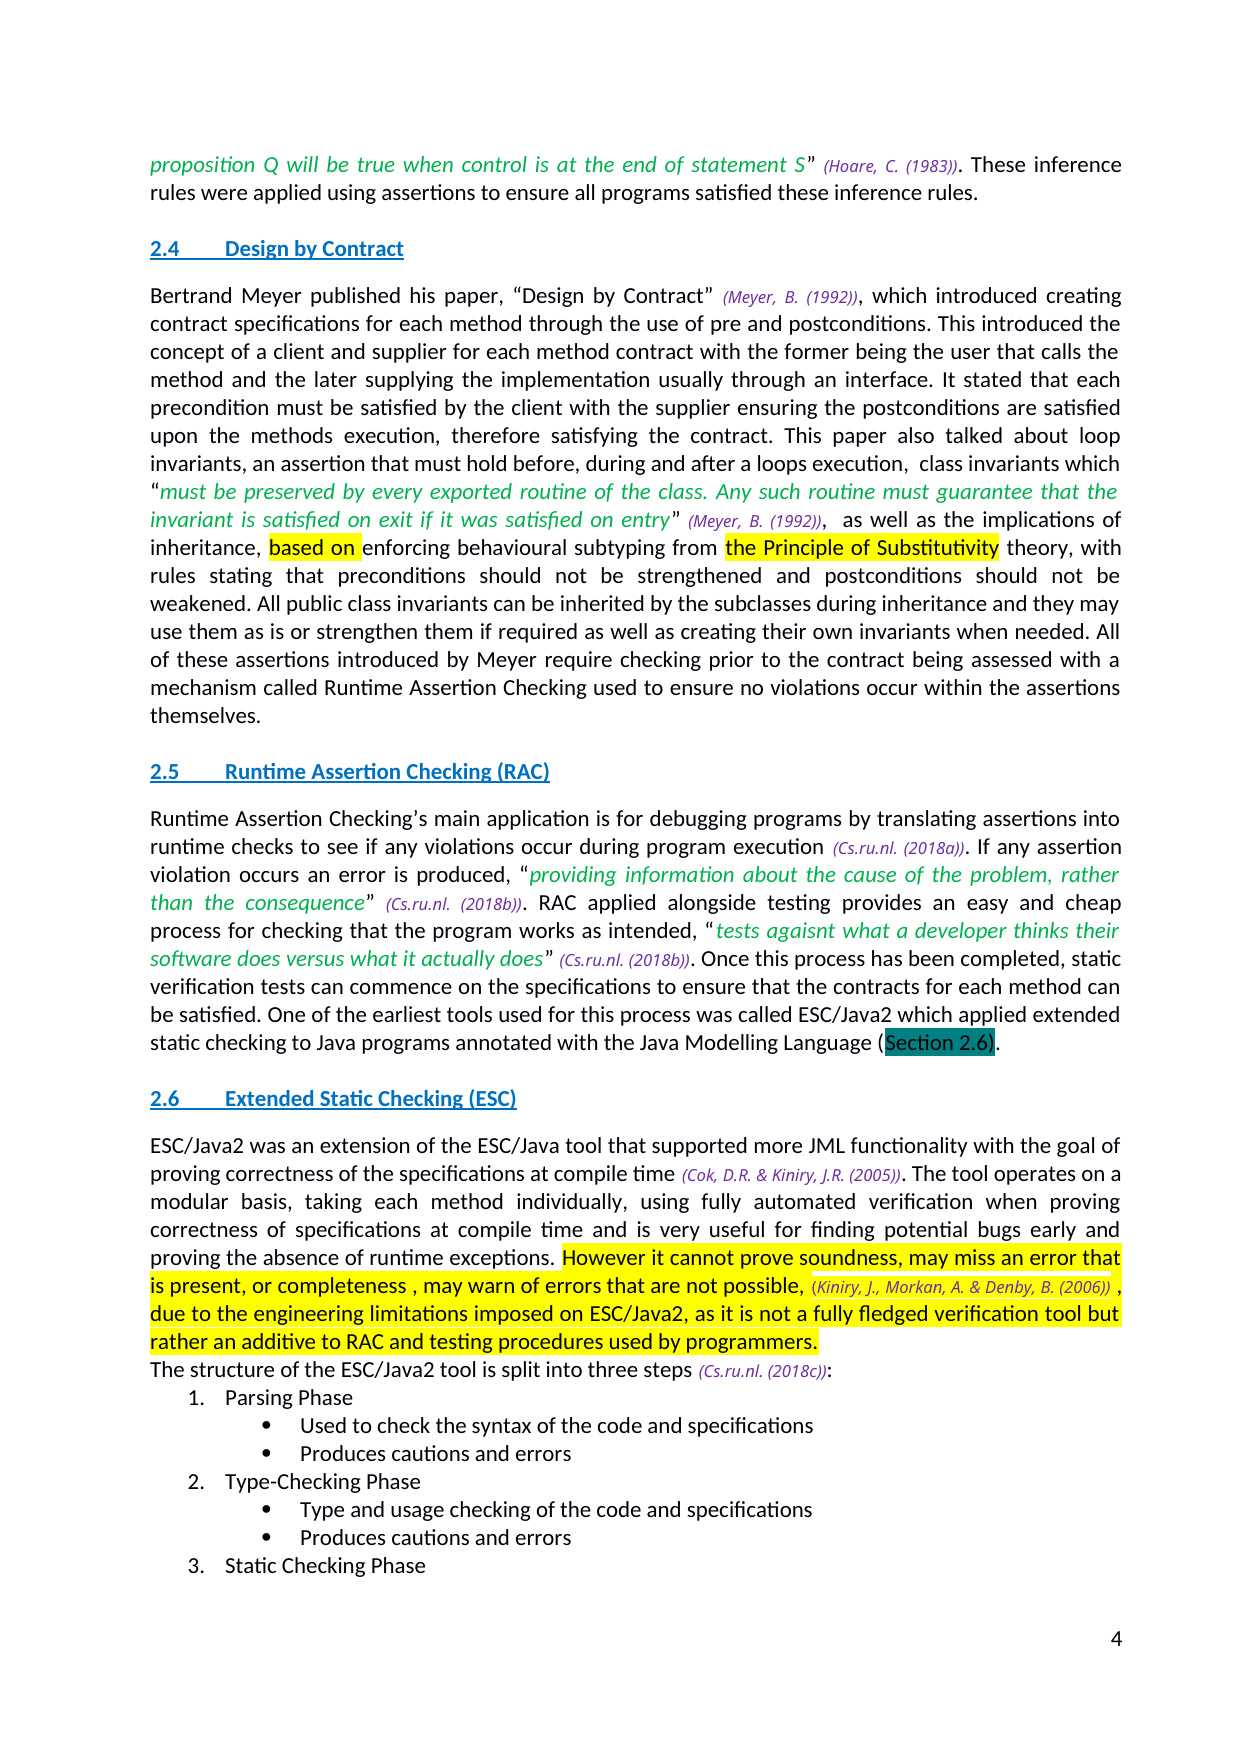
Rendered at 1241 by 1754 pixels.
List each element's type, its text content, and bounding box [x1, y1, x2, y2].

text The structure of the ESC/Java2 tool is split into three steps (Cs.ru.nl. (2018c)): [150, 1355, 1122, 1383]
list Produces cautions and errors [262, 1439, 1122, 1467]
list Parsing Phase [187, 1383, 1122, 1411]
subtitle 2.5 Runtime Assertion Checking (RAC) [150, 757, 1122, 785]
subtitle 2.6 Extended Static Checking (ESC) [150, 1084, 1122, 1112]
text ESC/Java2 was an extension of the ESC/Java tool that supported more JML functionality with the goal of proving correctness of the specifications at compile time (Cok, D.R. & Kiniry, J.R. (2005)). The tool operates on a modular basis, taking each method individually, using fully automated verification when proving correctness of specifications at compile time and is very useful for finding potential bugs early and proving the absence of runtime exceptions. However it cannot prove soundness, may miss an error that is present, or completeness , may warn of errors that are not possible, (Kiniry, J., Morkan, A. & Denby, B. (2006)) , due to the engineering limitations imposed on ESC/Java2, as it is not a fully fledged verification tool but rather an additive to RAC and testing procedures used by programmers. [150, 1131, 1122, 1271]
list Static Checking Phase [187, 1552, 1122, 1579]
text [150, 150, 1122, 206]
subtitle 2.4 Design by Contract [150, 234, 1122, 262]
text Runtime Assertion Checking’s main application is for debugging programs by translating assertions into runtime checks to see if any violations occur during program execution (Cs.ru.nl. (2018a)). If any assertion violation occurs an error is produced, “providing information about the cause of the problem, rather than the consequence” (Cs.ru.nl. (2018b)). RAC applied alongside testing provides an easy and cheap process for checking that the program works as intended, “tests agaisnt what a developer thinks their software does versus what it actually does” (Cs.ru.nl. (2018b)). Once this process has been completed, static verification tests can commence on the specifications to ensure that the contracts for each method can be satisfied. One of the earliest tools used for this process was called ESC/Java2 which applied extended static checking to Java programs annotated with the Java Modelling Language (Section 2.6). [150, 804, 1122, 1056]
list Produces cautions and errors [262, 1523, 1122, 1552]
text Bertrand Meyer published his paper, “Design by Contract” (Meyer, B. (1992)), which introduced creating contract specifications for each method through the use of pre and postconditions. This introduced the concept of a client and supplier for each method contract with the former being the user that calls the method and the later supplying the implementation usually through an interface. It stated that each precondition must be satisfied by the client with the supplier ensuring the postconditions are satisfied upon the methods execution, therefore satisfying the contract. This paper also talked about loop invariants, an assertion that must hold before, during and after a loops execution, class invariants which “must be preserved by every exported routine of the class. Any such routine must guarantee that the invariant is satisfied on exit if it was satisfied on entry” (Meyer, B. (1992)), as well as the implications of inheritance, based on enforcing behavioural subtyping from the Principle of Substitutivity theory, with rules stating that preconditions should not be strengthened and postconditions should not be weakened. All public class invariants can be inherited by the subclasses during inheritance and they may use them as is or strengthen them if required as well as creating their own invariants when needed. All of these assertions introduced by Meyer require checking prior to the contract being assessed with a mechanism called Runtime Assertion Checking used to ensure no violations occur within the assertions themselves. [150, 281, 1122, 729]
list Type and usage checking of the code and specifications [262, 1496, 1122, 1523]
list Used to check the syntax of the code and specifications [262, 1411, 1122, 1439]
list Type-Checking Phase [187, 1467, 1122, 1496]
